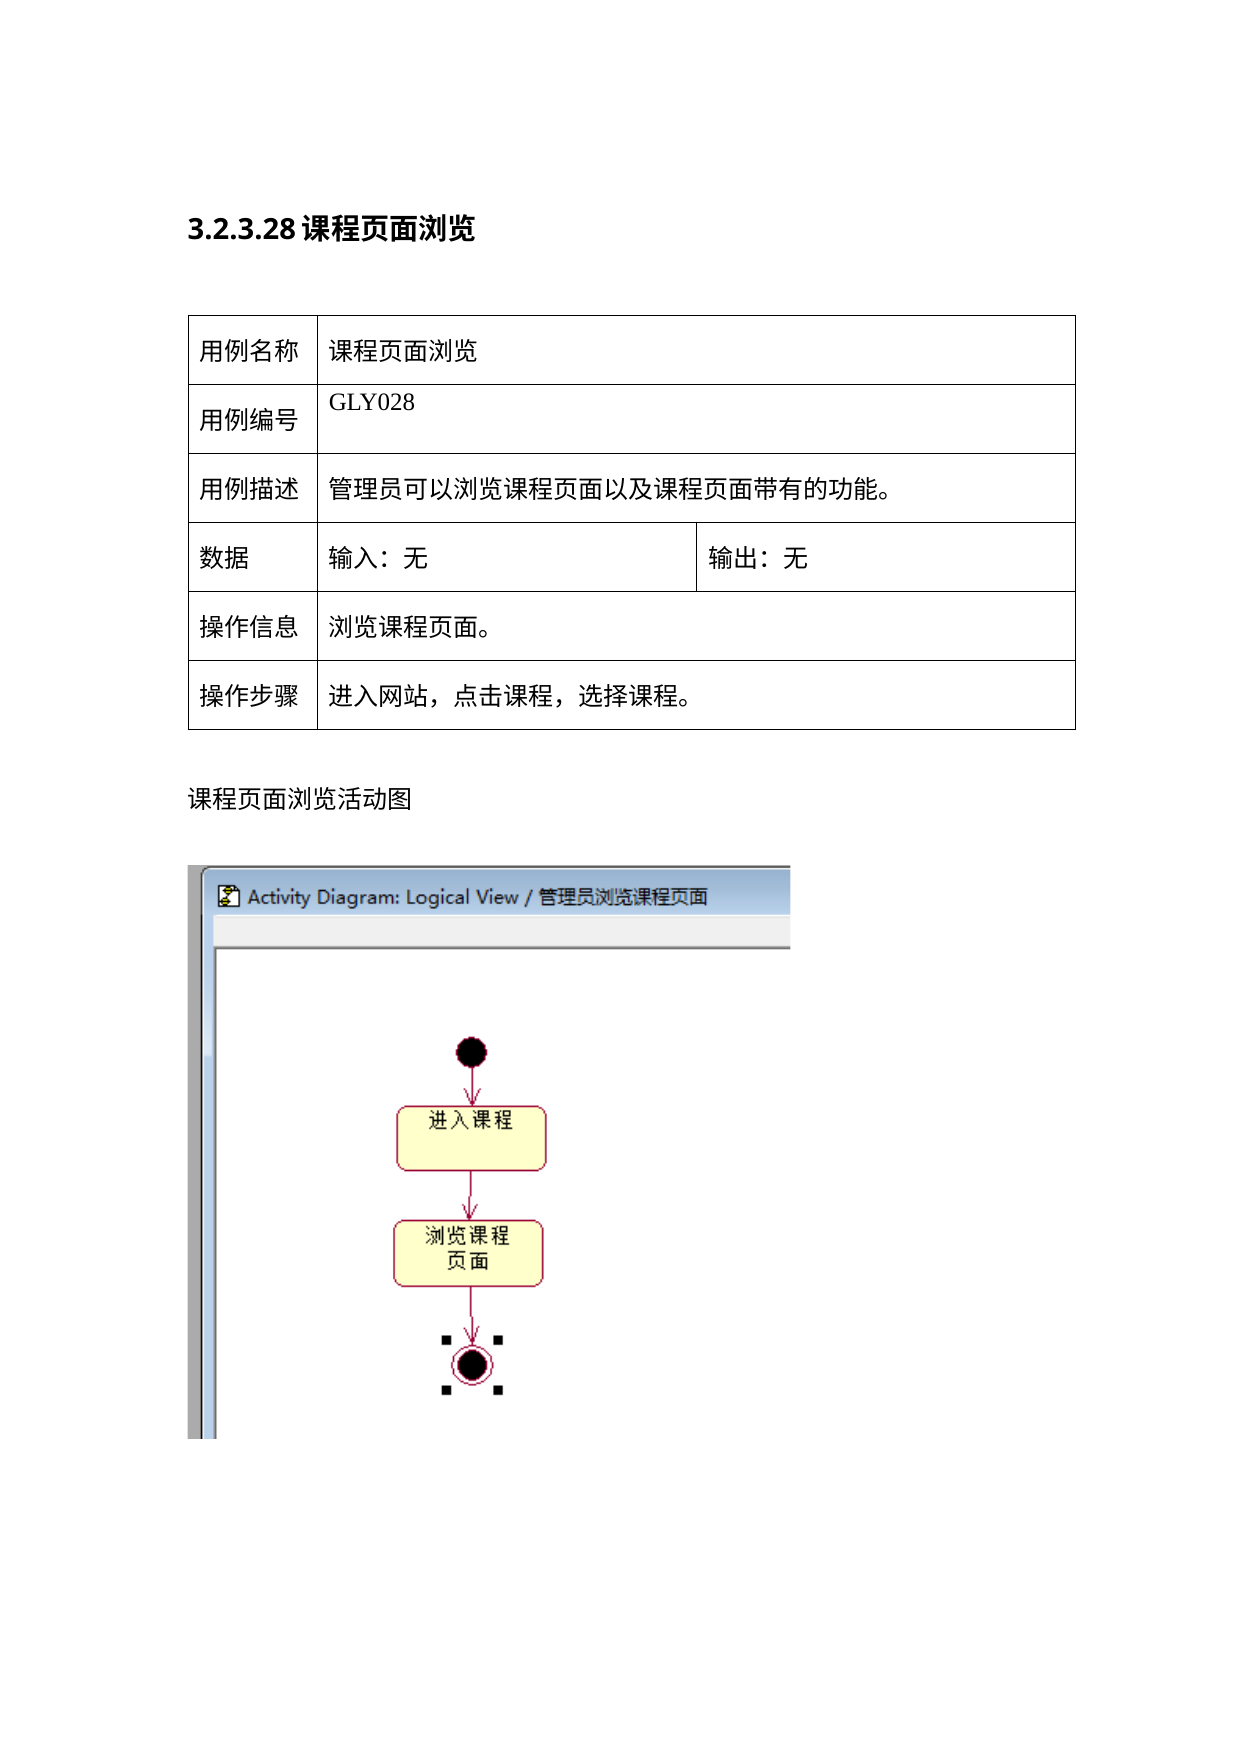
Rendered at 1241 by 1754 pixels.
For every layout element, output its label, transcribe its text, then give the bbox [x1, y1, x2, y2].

table_cell 输入：无 [318, 523, 696, 591]
table_cell 数据 [189, 523, 317, 591]
table_cell 输出：无 [697, 523, 1075, 591]
table_cell 浏览课程页面。 [318, 592, 1075, 659]
table_cell 用例编号 [189, 385, 317, 453]
table_cell 操作步骤 [189, 661, 317, 728]
table_cell 管理员可以浏览课程页面以及课程页面带有的功能。 [318, 454, 1075, 522]
table_cell 进入网站，点击课程，选择课程。 [318, 661, 1075, 728]
subtitle 3.2.3.28课程页面浏览 [187, 193, 1053, 261]
picture [187, 865, 791, 1439]
table_cell 操作信息 [189, 592, 317, 659]
text 课程页面浏览活动图 [187, 763, 1053, 831]
table_header 用例名称 [189, 316, 317, 384]
table_header 课程页面浏览 [318, 316, 1075, 384]
table_cell 用例描述 [189, 454, 317, 522]
table_cell GLY028 [318, 385, 1075, 453]
